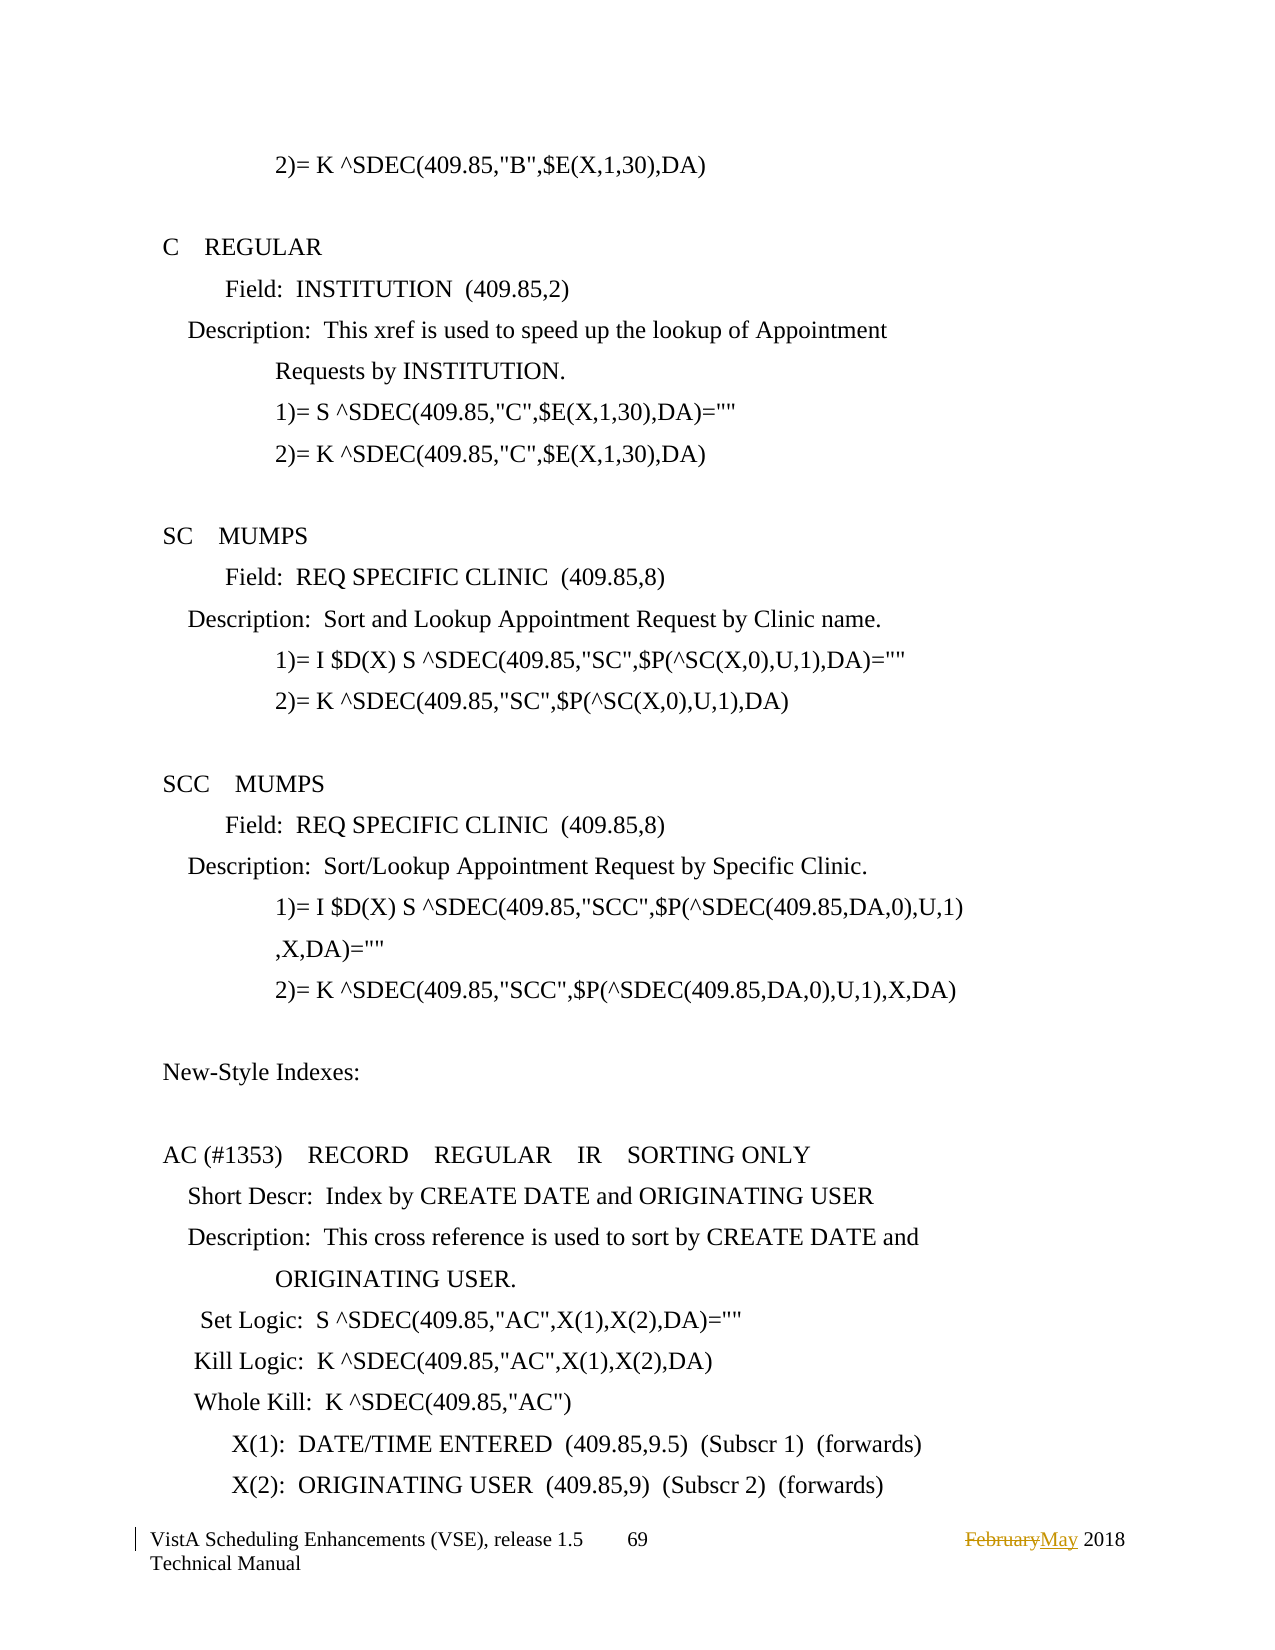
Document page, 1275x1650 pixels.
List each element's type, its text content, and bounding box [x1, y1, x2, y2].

text Requests by INSTITUTION. [150, 356, 1125, 385]
text Field: REQ SPECIFIC CLINIC (409.85,8) [150, 562, 1125, 591]
text 1)= I $D(X) S ^SDEC(409.85,"SCC",$P(^SDEC(409.85,DA,0),U,1) [150, 892, 1125, 921]
text Set Logic: S ^SDEC(409.85,"AC",X(1),X(2),DA)="" [150, 1305, 1125, 1334]
text Short Descr: Index by CREATE DATE and ORIGINATING USER [150, 1181, 1125, 1210]
text Kill Logic: K ^SDEC(409.85,"AC",X(1),X(2),DA) [150, 1346, 1125, 1375]
text ,X,DA)="" [150, 934, 1125, 962]
text Description: Sort and Lookup Appointment Request by Clinic name. [150, 604, 1125, 632]
text Description: Sort/Lookup Appointment Request by Specific Clinic. [150, 851, 1125, 880]
text ORIGINATING USER. [150, 1264, 1125, 1292]
text Description: This xref is used to speed up the lookup of Appointment [150, 315, 1125, 344]
text X(1): DATE/TIME ENTERED (409.85,9.5) (Subscr 1) (forwards) [150, 1429, 1125, 1457]
text Field: INSTITUTION (409.85,2) [150, 274, 1125, 302]
text X(2): ORIGINATING USER (409.85,9) (Subscr 2) (forwards) [150, 1470, 1125, 1499]
text Whole Kill: K ^SDEC(409.85,"AC") [150, 1387, 1125, 1416]
text 2)= K ^SDEC(409.85,"SC",$P(^SC(X,0),U,1),DA) [150, 686, 1125, 715]
text 1)= I $D(X) S ^SDEC(409.85,"SC",$P(^SC(X,0),U,1),DA)="" [150, 645, 1125, 674]
text 2)= K ^SDEC(409.85,"C",$E(X,1,30),DA) [150, 439, 1125, 467]
text 2)= K ^SDEC(409.85,"SCC",$P(^SDEC(409.85,DA,0),U,1),X,DA) [150, 975, 1125, 1004]
text New-Style Indexes: [150, 1057, 1125, 1086]
text 1)= S ^SDEC(409.85,"C",$E(X,1,30),DA)="" [150, 397, 1125, 426]
text SC MUMPS [150, 521, 1125, 550]
text AC (#1353) RECORD REGULAR IR SORTING ONLY [150, 1140, 1125, 1169]
text SCC MUMPS [150, 769, 1125, 797]
text 2)= K ^SDEC(409.85,"B",$E(X,1,30),DA) [150, 150, 1125, 179]
text Description: This cross reference is used to sort by CREATE DATE and [150, 1222, 1125, 1251]
text Field: REQ SPECIFIC CLINIC (409.85,8) [150, 810, 1125, 839]
text C REGULAR [150, 232, 1125, 261]
